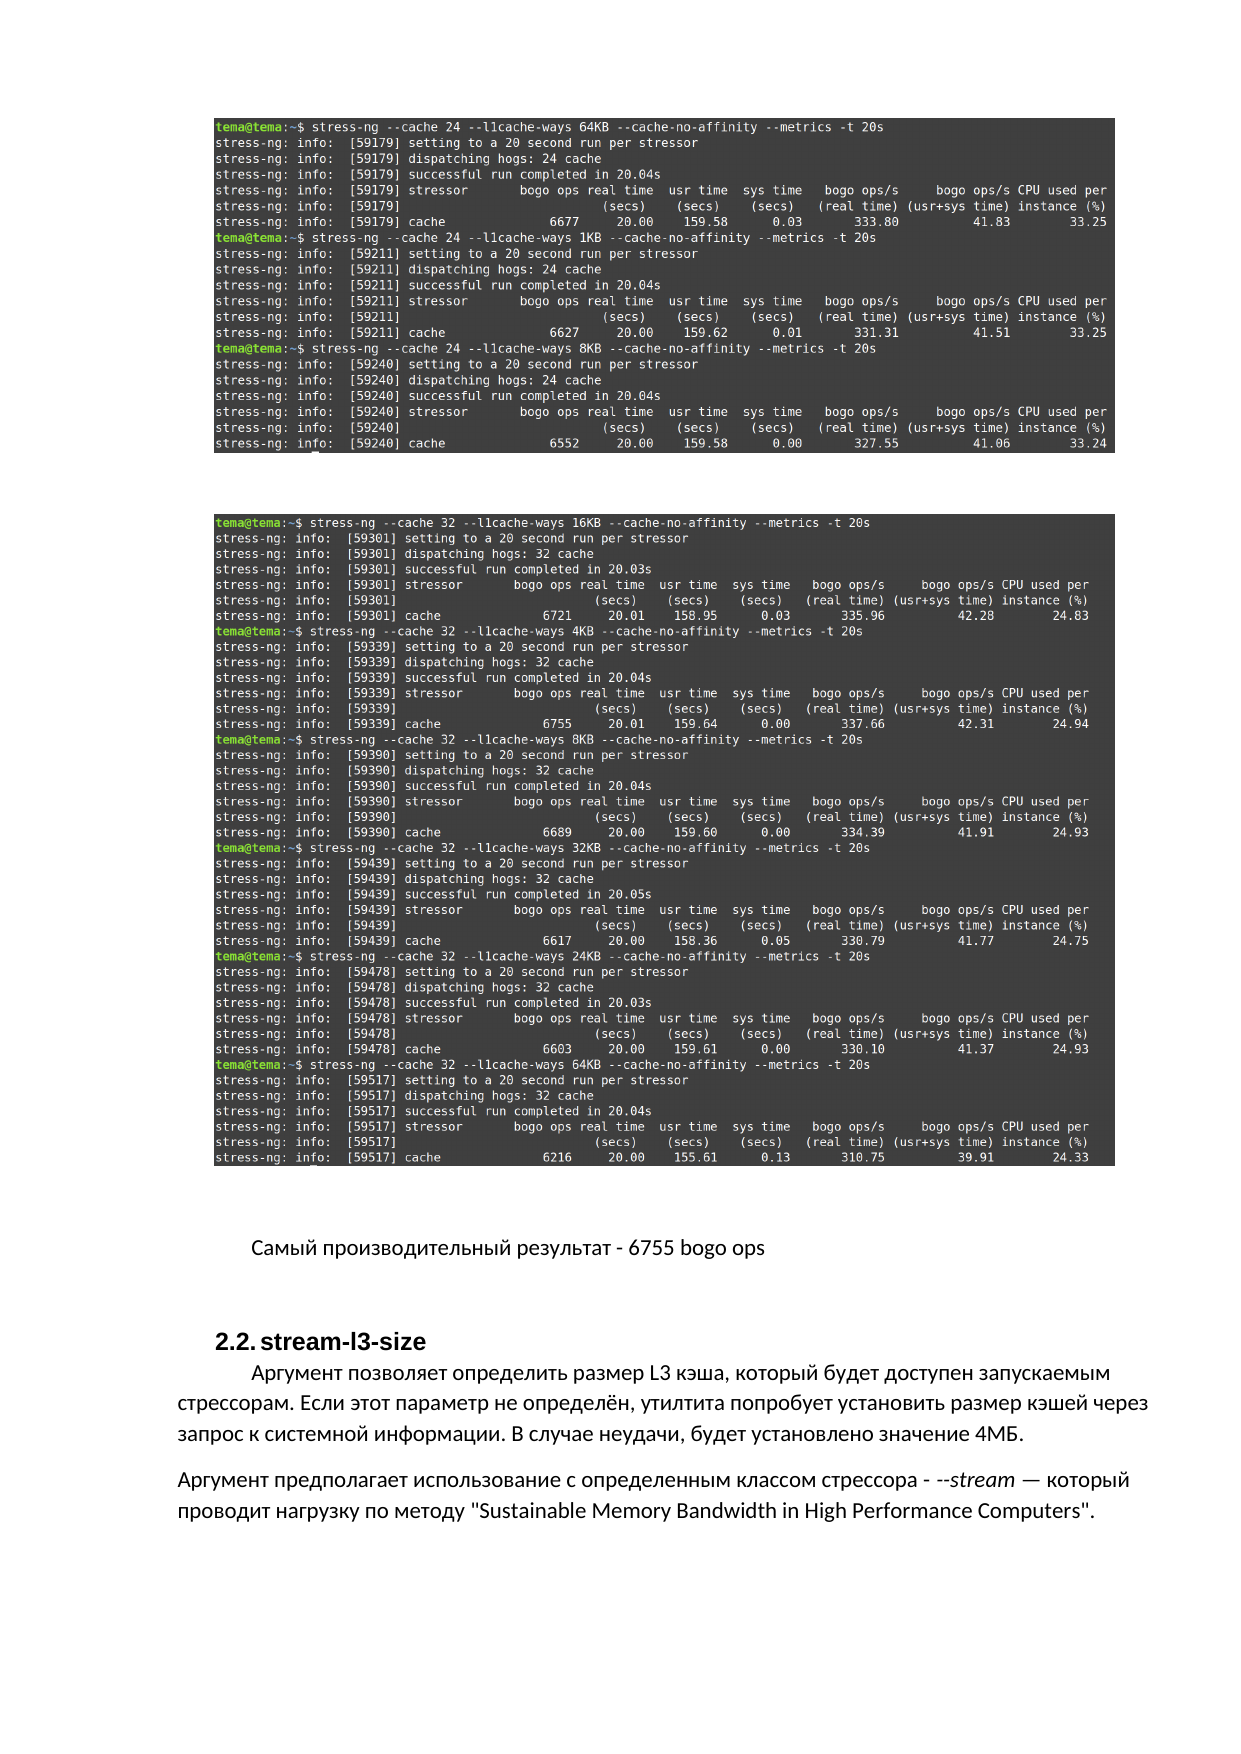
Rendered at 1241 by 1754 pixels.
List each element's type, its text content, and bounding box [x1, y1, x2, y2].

picture [214, 514, 1115, 1166]
picture [214, 118, 1115, 453]
text Аргумент предполагает использование с определенным классом стрессора - --stream — который проводит нагрузку по методу "Sustainable Memory Bandwidth in High Performance Computers". [177, 1466, 1152, 1524]
text Аргумент позволяет определить размер L3 кэша, который будет доступен запускаемым стрессорам. Если этот параметр не определён, утилтита попробует установить размер кэшей через запрос к системной информации. В случае неудачи, будет установлено значение 4МБ. [177, 1358, 1152, 1447]
subtitle stream-l3-size [215, 1327, 1152, 1356]
text Самый производительный результат - 6755 bogo ops [251, 1233, 1152, 1261]
